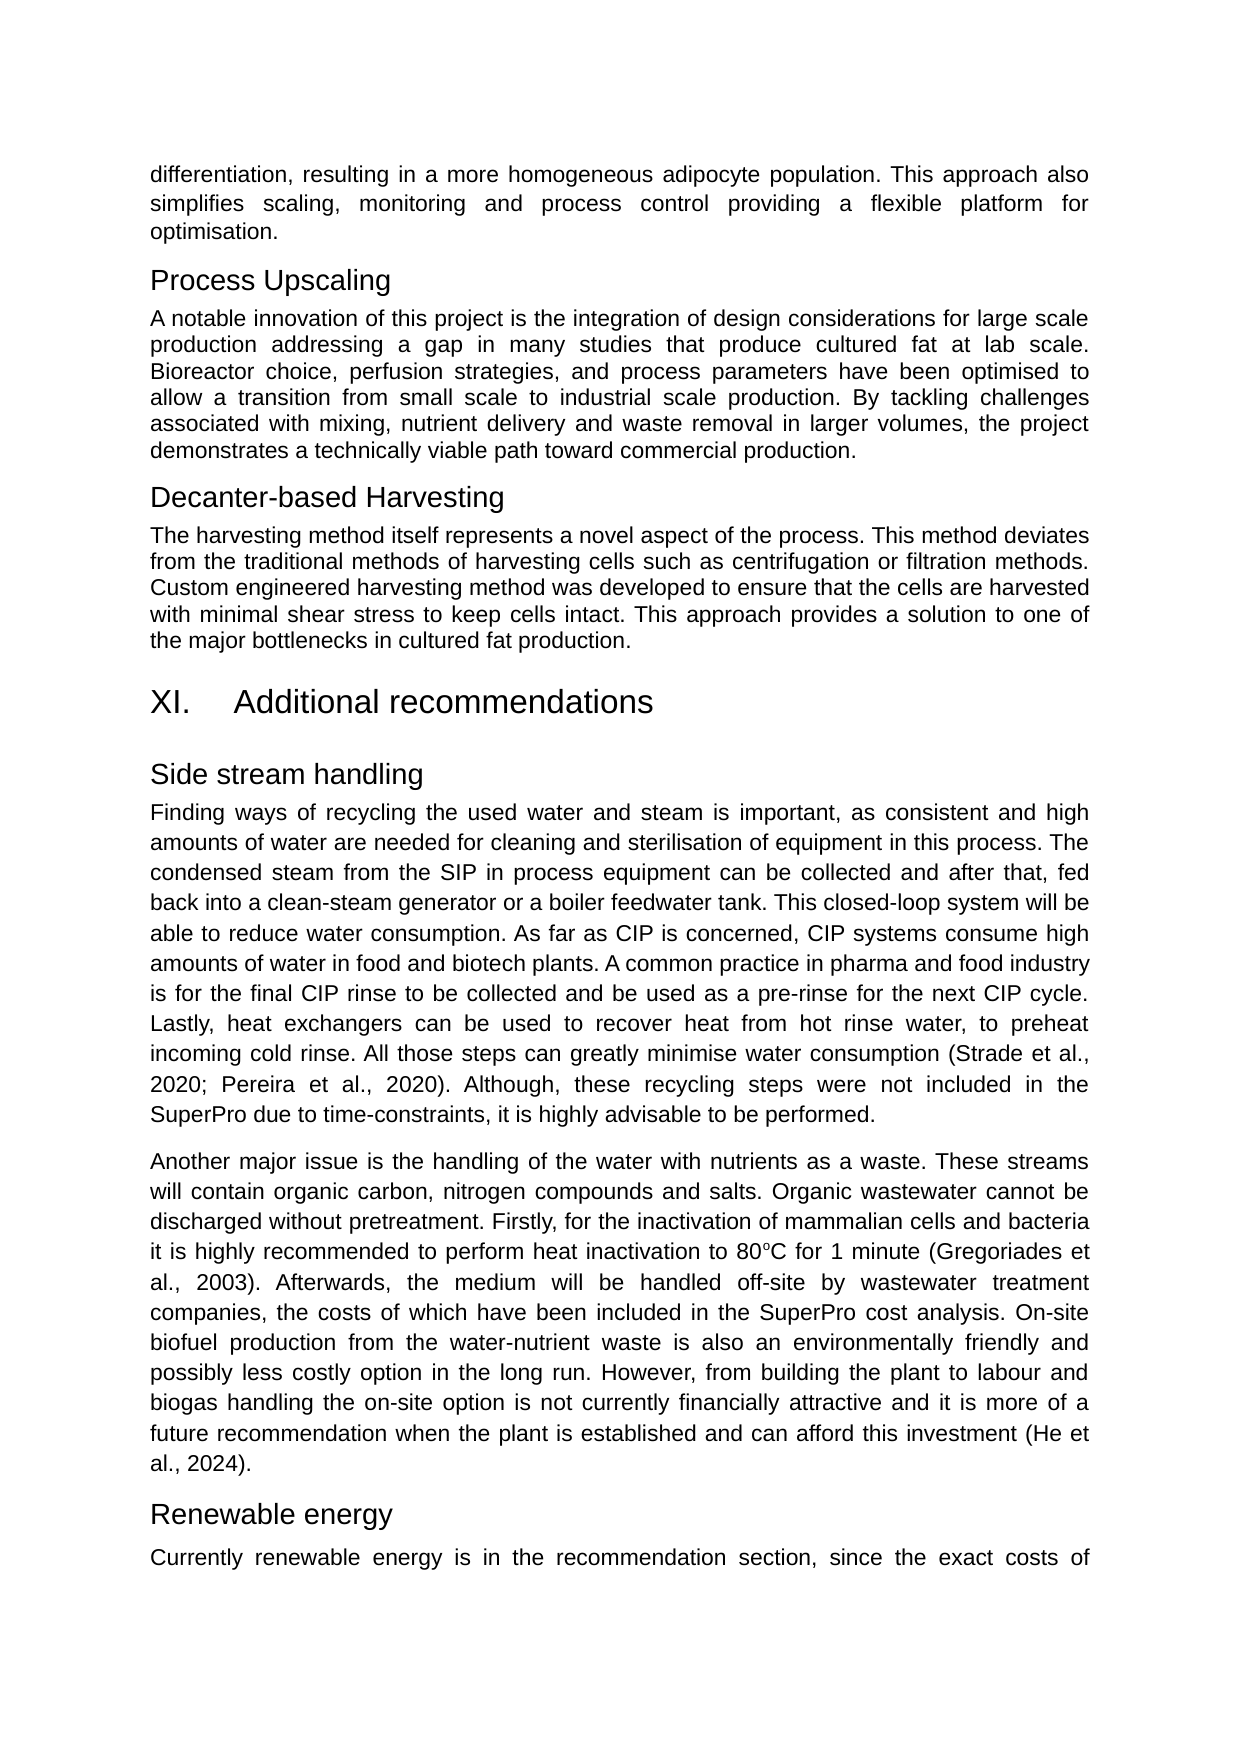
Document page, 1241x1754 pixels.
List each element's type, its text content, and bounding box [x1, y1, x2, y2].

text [150, 161, 1090, 244]
subtitle Renewable energy [150, 1497, 1090, 1530]
text The harvesting method itself represents a novel aspect of the process. This method deviates from the traditional methods of harvesting cells such as centrifugation or filtration methods. Custom engineered harvesting method was developed to ensure that the cells are harvested with minimal shear stress to keep cells intact. This approach provides a solution to one of the major bottlenecks in cultured fat production. [150, 522, 1090, 653]
subtitle Side stream handling [150, 757, 1090, 790]
subtitle Decanter-based Harvesting [150, 480, 1090, 513]
text A notable innovation of this project is the integration of design considerations for large scale production addressing a gap in many studies that produce cultured fat at lab scale. Bioreactor choice, perfusion strategies, and process parameters have been optimised to allow a transition from small scale to industrial scale production. By tackling challenges associated with mixing, nutrient delivery and waste removal in larger volumes, the project demonstrates a technically viable path toward commercial production. [150, 305, 1090, 463]
text Finding ways of recycling the used water and steam is important, as consistent and high amounts of water are needed for cleaning and sterilisation of equipment in this process. The condensed steam from the SIP in process equipment can be collected and after that, fed back into a clean-steam generator or a boiler feedwater tank. This closed-loop system will be able to reduce water consumption. As far as CIP is concerned, CIP systems consume high amounts of water in food and biotech plants. A common practice in pharma and food industry is for the final CIP rinse to be collected and be used as a pre-rinse for the next CIP cycle. Lastly, heat exchangers can be used to recover heat from hot rinse water, to preheat incoming cold rinse. All those steps can greatly minimise water consumption (Strade et al., 2020; Pereira et al., 2020). Although, these recycling steps were not included in the SuperPro due to time-constraints, it is highly advisable to be performed. [150, 799, 1090, 1127]
text Another major issue is the handling of the water with nutrients as a waste. These streams will contain organic carbon, nitrogen compounds and salts. Organic wastewater cannot be discharged without pretreatment. Firstly, for the inactivation of mammalian cells and bacteria it is highly recommended to perform heat inactivation to 80oC for 1 minute (Gregoriades et al., 2003). Afterwards, the medium will be handled off-site by wastewater treatment companies, the costs of which have been included in the SuperPro cost analysis. On-site biofuel production from the water-nutrient waste is also an environmentally friendly and possibly less costly option in the long run. However, from building the plant to labour and biogas handling the on-site option is not currently financially attractive and it is more of a future recommendation when the plant is established and can afford this investment (He et al., 2024). [150, 1148, 1090, 1476]
subtitle XI. Additional recommendations [150, 682, 1090, 721]
subtitle Process Upscaling [150, 263, 1090, 297]
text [150, 1543, 1090, 1570]
